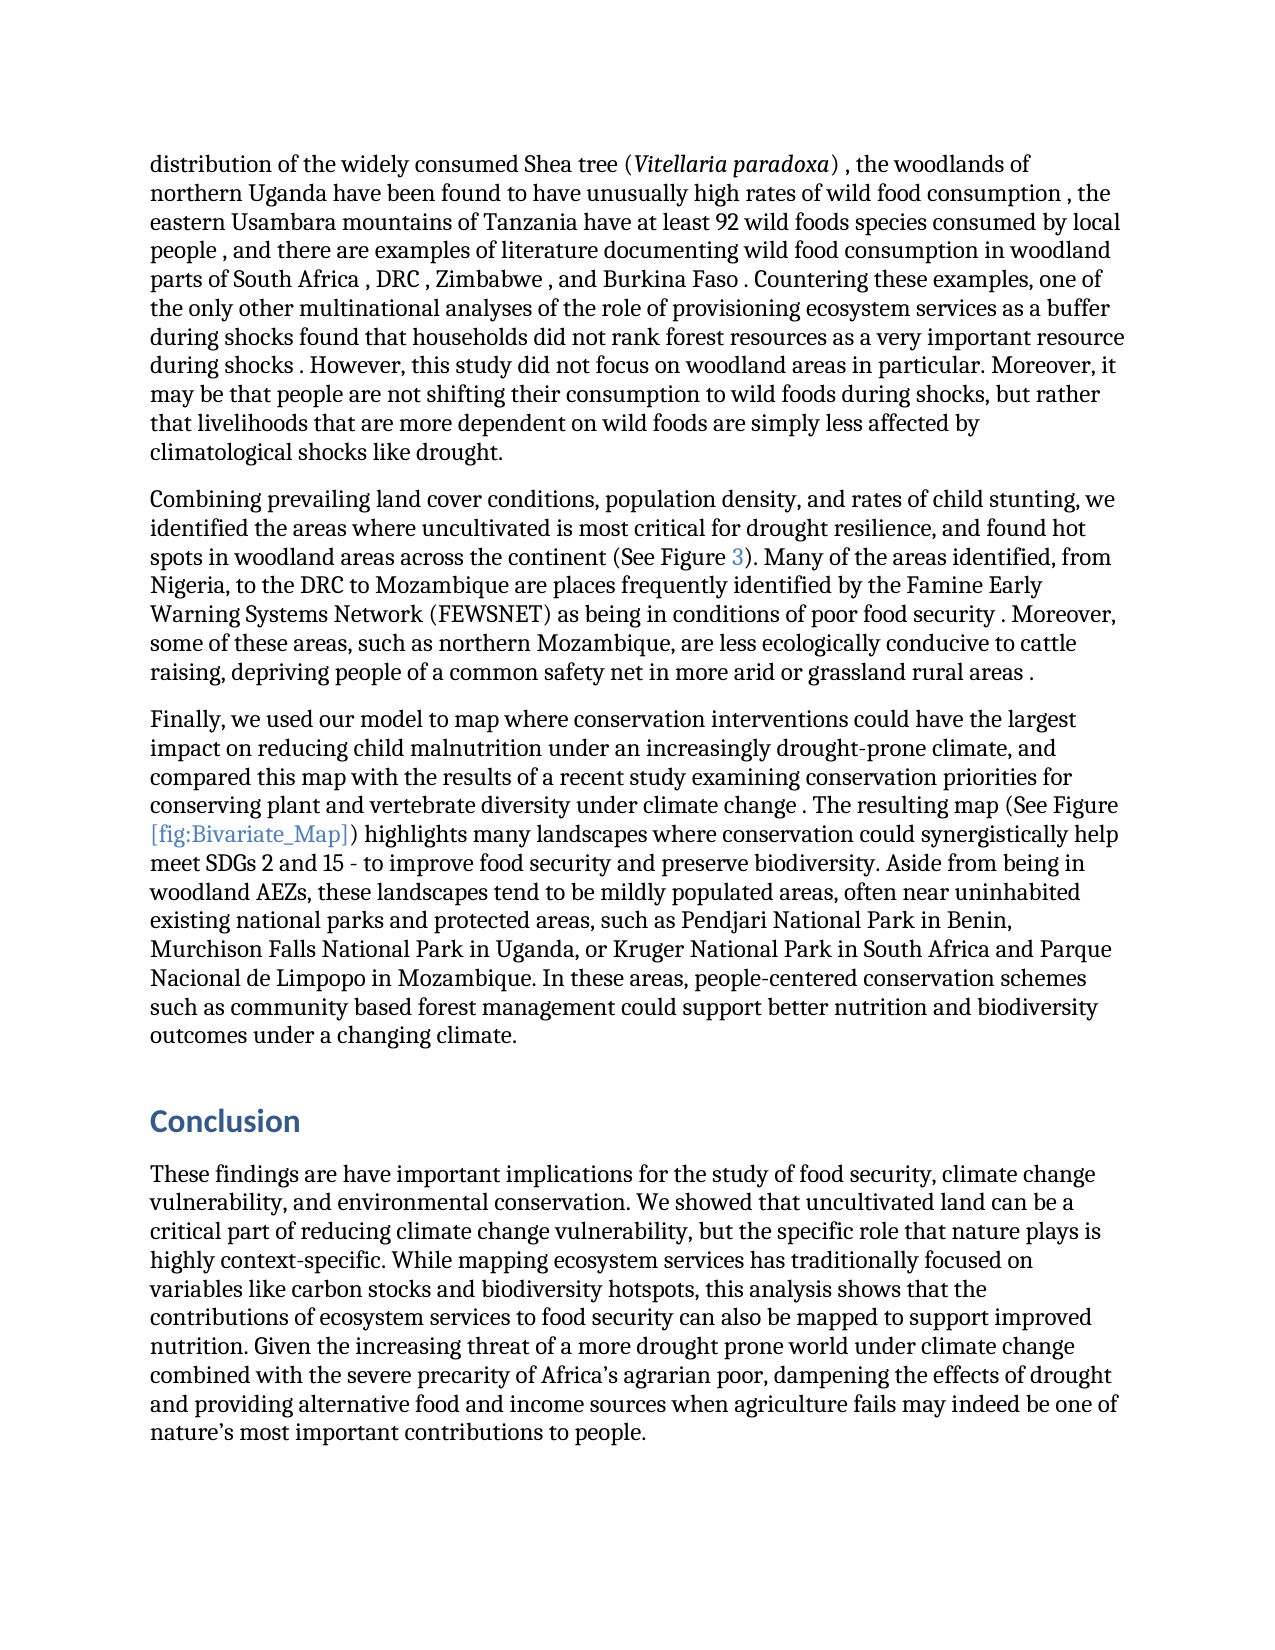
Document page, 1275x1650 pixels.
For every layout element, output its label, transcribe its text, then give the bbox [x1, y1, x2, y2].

subtitle Conclusion [150, 1100, 1125, 1141]
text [150, 150, 1125, 466]
text These findings are have important implications for the study of food security, climate change vulnerability, and environmental conservation. We showed that uncultivated land can be a critical part of reducing climate change vulnerability, but the specific role that nature plays is highly context-specific. While mapping ecosystem services has traditionally focused on variables like carbon stocks and biodiversity hotspots, this analysis shows that the contributions of ecosystem services to food security can also be mapped to support improved nutrition. Given the increasing threat of a more drought prone world under climate change combined with the severe precarity of Africa’s agrarian poor, dampening the effects of drought and providing alternative food and income sources when agriculture fails may indeed be one of nature’s most important contributions to people. [150, 1159, 1125, 1447]
text Combining prevailing land cover conditions, population density, and rates of child stunting, we identified the areas where uncultivated is most critical for drought resilience, and found hot spots in woodland areas across the continent (See Figure 3). Many of the areas identified, from Nigeria, to the DRC to Mozambique are places frequently identified by the Famine Early Warning Systems Network (FEWSNET) as being in conditions of poor food security . Moreover, some of these areas, such as northern Mozambique, are less ecologically conducive to cattle raising, depriving people of a common safety net in more arid or grassland rural areas . [150, 485, 1125, 686]
text Finally, we used our model to map where conservation interventions could have the largest impact on reducing child malnutrition under an increasingly drought-prone climate, and compared this map with the results of a recent study examining conservation priorities for conserving plant and vertebrate diversity under climate change . The resulting map (See Figure [fig:Bivariate_Map]) highlights many landscapes where conservation could synergistically help meet SDGs 2 and 15 - to improve food security and preserve biodiversity. Aside from being in woodland AEZs, these landscapes tend to be mildly populated areas, often near uninhabited existing national parks and protected areas, such as Pendjari National Park in Benin, Murchison Falls National Park in Uganda, or Kruger National Park in South Africa and Parque Nacional de Limpopo in Mozambique. In these areas, people-centered conservation schemes such as community based forest management could support better nutrition and biodiversity outcomes under a changing climate. [150, 705, 1125, 1050]
